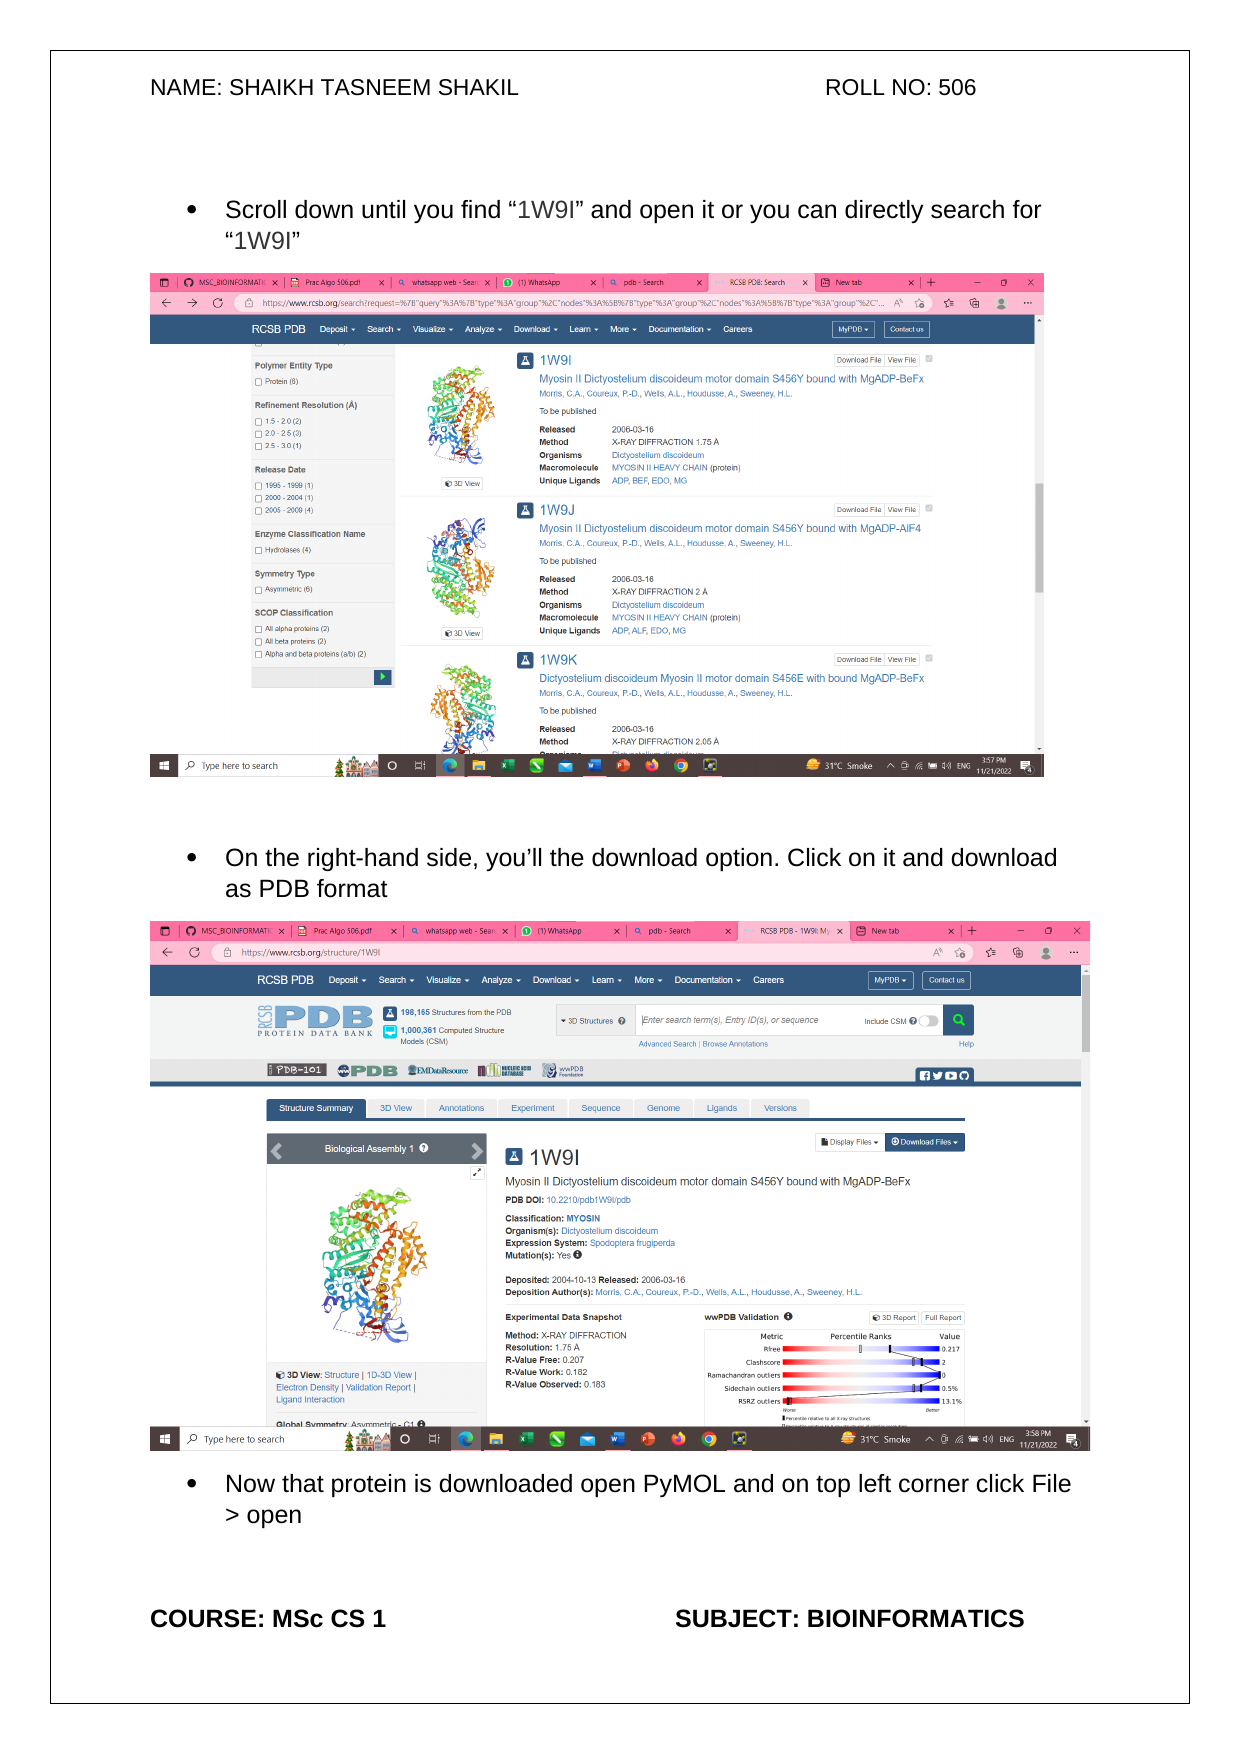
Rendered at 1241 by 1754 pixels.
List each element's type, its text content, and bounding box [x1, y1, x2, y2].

picture [150, 921, 1091, 1451]
list Scroll down until you find “1W9I” and open it or you can directly search for “1W9I” [187, 194, 1090, 254]
list Now that protein is downloaded open PyMOL and on top left corner click File > open [187, 1469, 1090, 1529]
list On the right-hand side, you’ll the download option. Click on it and download as PDB format [187, 843, 1090, 903]
picture [150, 273, 1044, 777]
